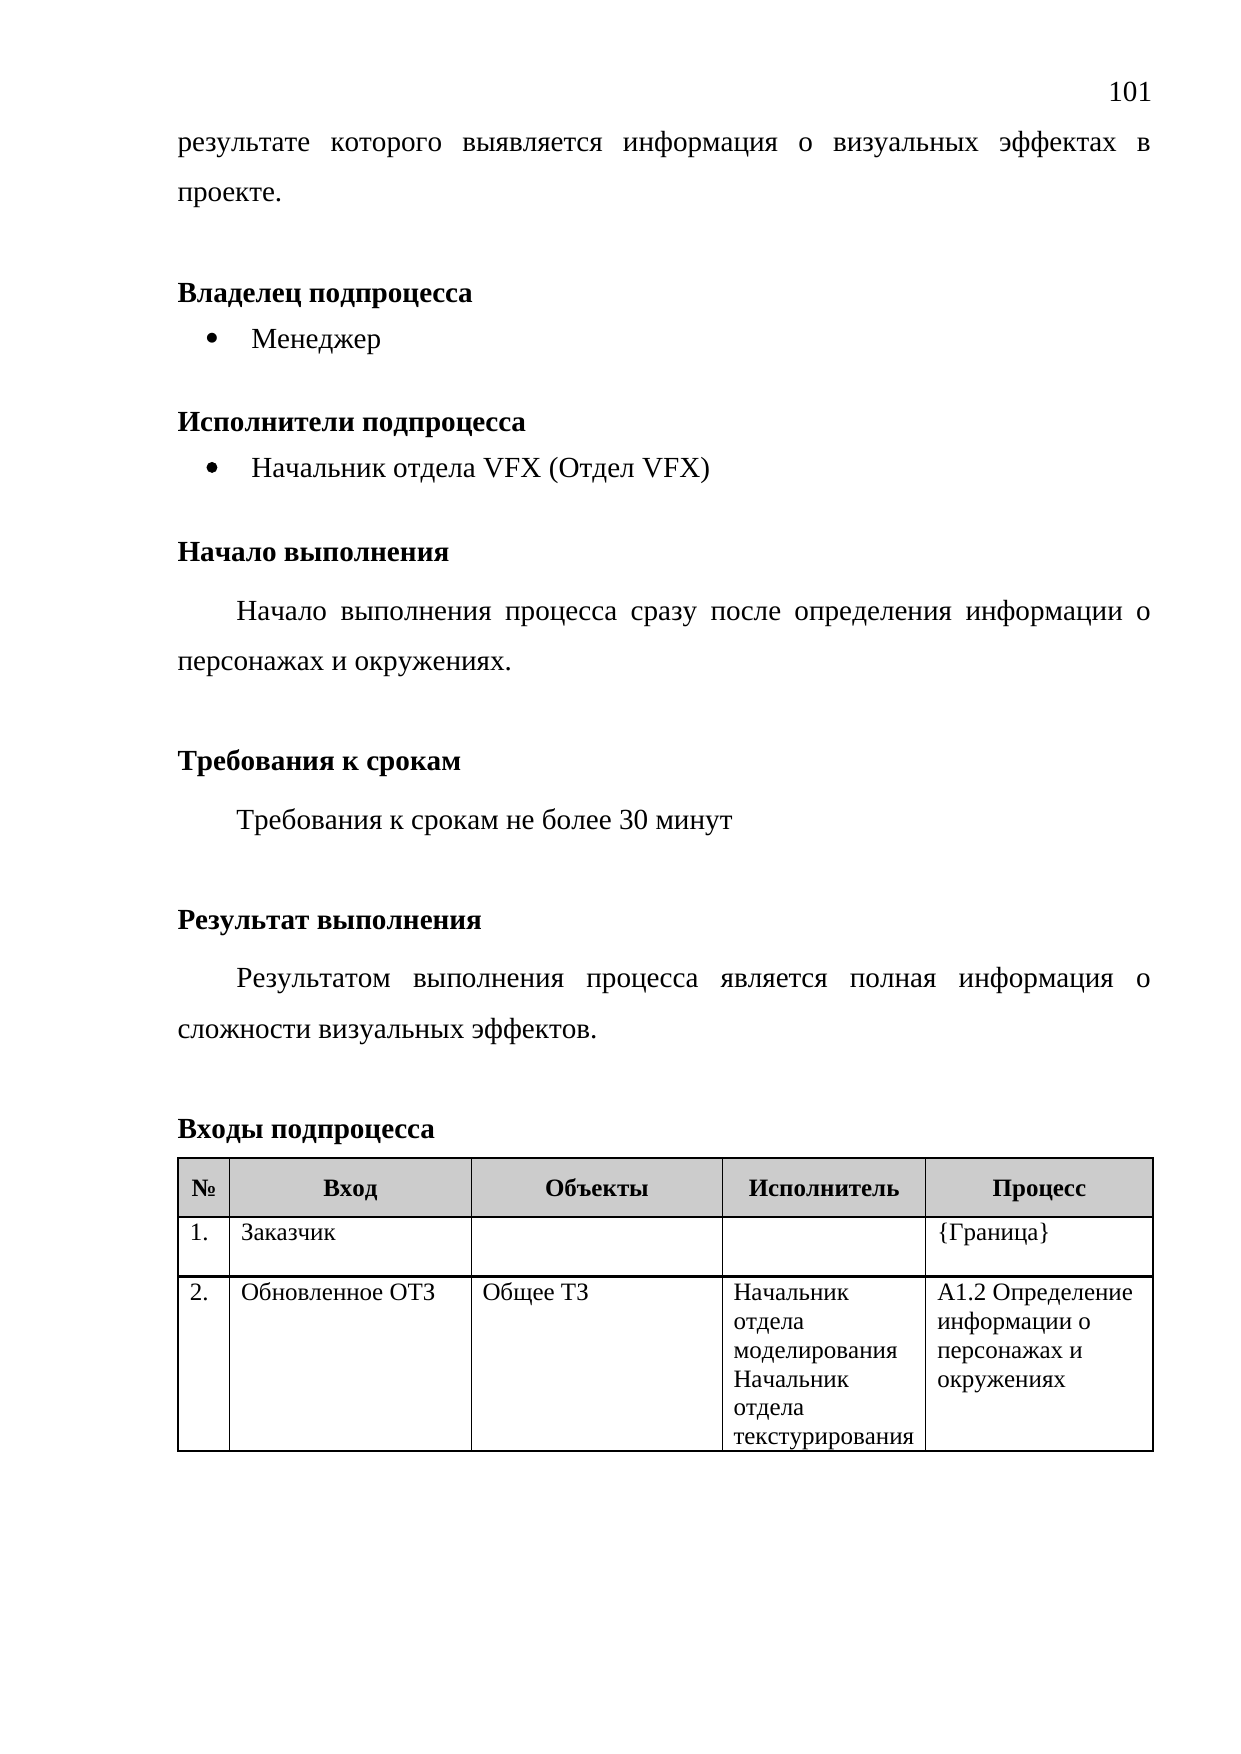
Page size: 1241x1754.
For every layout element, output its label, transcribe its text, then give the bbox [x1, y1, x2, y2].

text Требования к срокам не более 30 минут [177, 802, 1152, 835]
subtitle Начало выполнения [177, 534, 1152, 568]
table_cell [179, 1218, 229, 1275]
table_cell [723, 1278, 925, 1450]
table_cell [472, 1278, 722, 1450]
text Результатом выполнения процесса является полная информация о сложности визуальных эффектов. [177, 961, 1152, 1044]
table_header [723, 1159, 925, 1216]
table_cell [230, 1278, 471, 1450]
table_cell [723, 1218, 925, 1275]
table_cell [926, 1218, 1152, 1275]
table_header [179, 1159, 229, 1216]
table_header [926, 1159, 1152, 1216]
text Менеджер [207, 321, 1152, 354]
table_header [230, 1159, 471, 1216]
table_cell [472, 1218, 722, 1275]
subtitle Владелец подпроцесса [177, 275, 1152, 308]
subtitle Требования к срокам [177, 743, 1152, 777]
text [177, 124, 1152, 208]
text Начальник отдела VFX (Отдел VFX) [207, 450, 1152, 484]
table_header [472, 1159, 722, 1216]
subtitle Исполнители подпроцесса [177, 404, 1152, 438]
text Начало выполнения процесса сразу после определения информации о персонажах и окружениях. [177, 593, 1152, 676]
subtitle Входы подпроцесса [177, 1111, 1152, 1145]
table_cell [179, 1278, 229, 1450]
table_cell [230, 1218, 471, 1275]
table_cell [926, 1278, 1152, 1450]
subtitle Результат выполнения [177, 902, 1152, 936]
